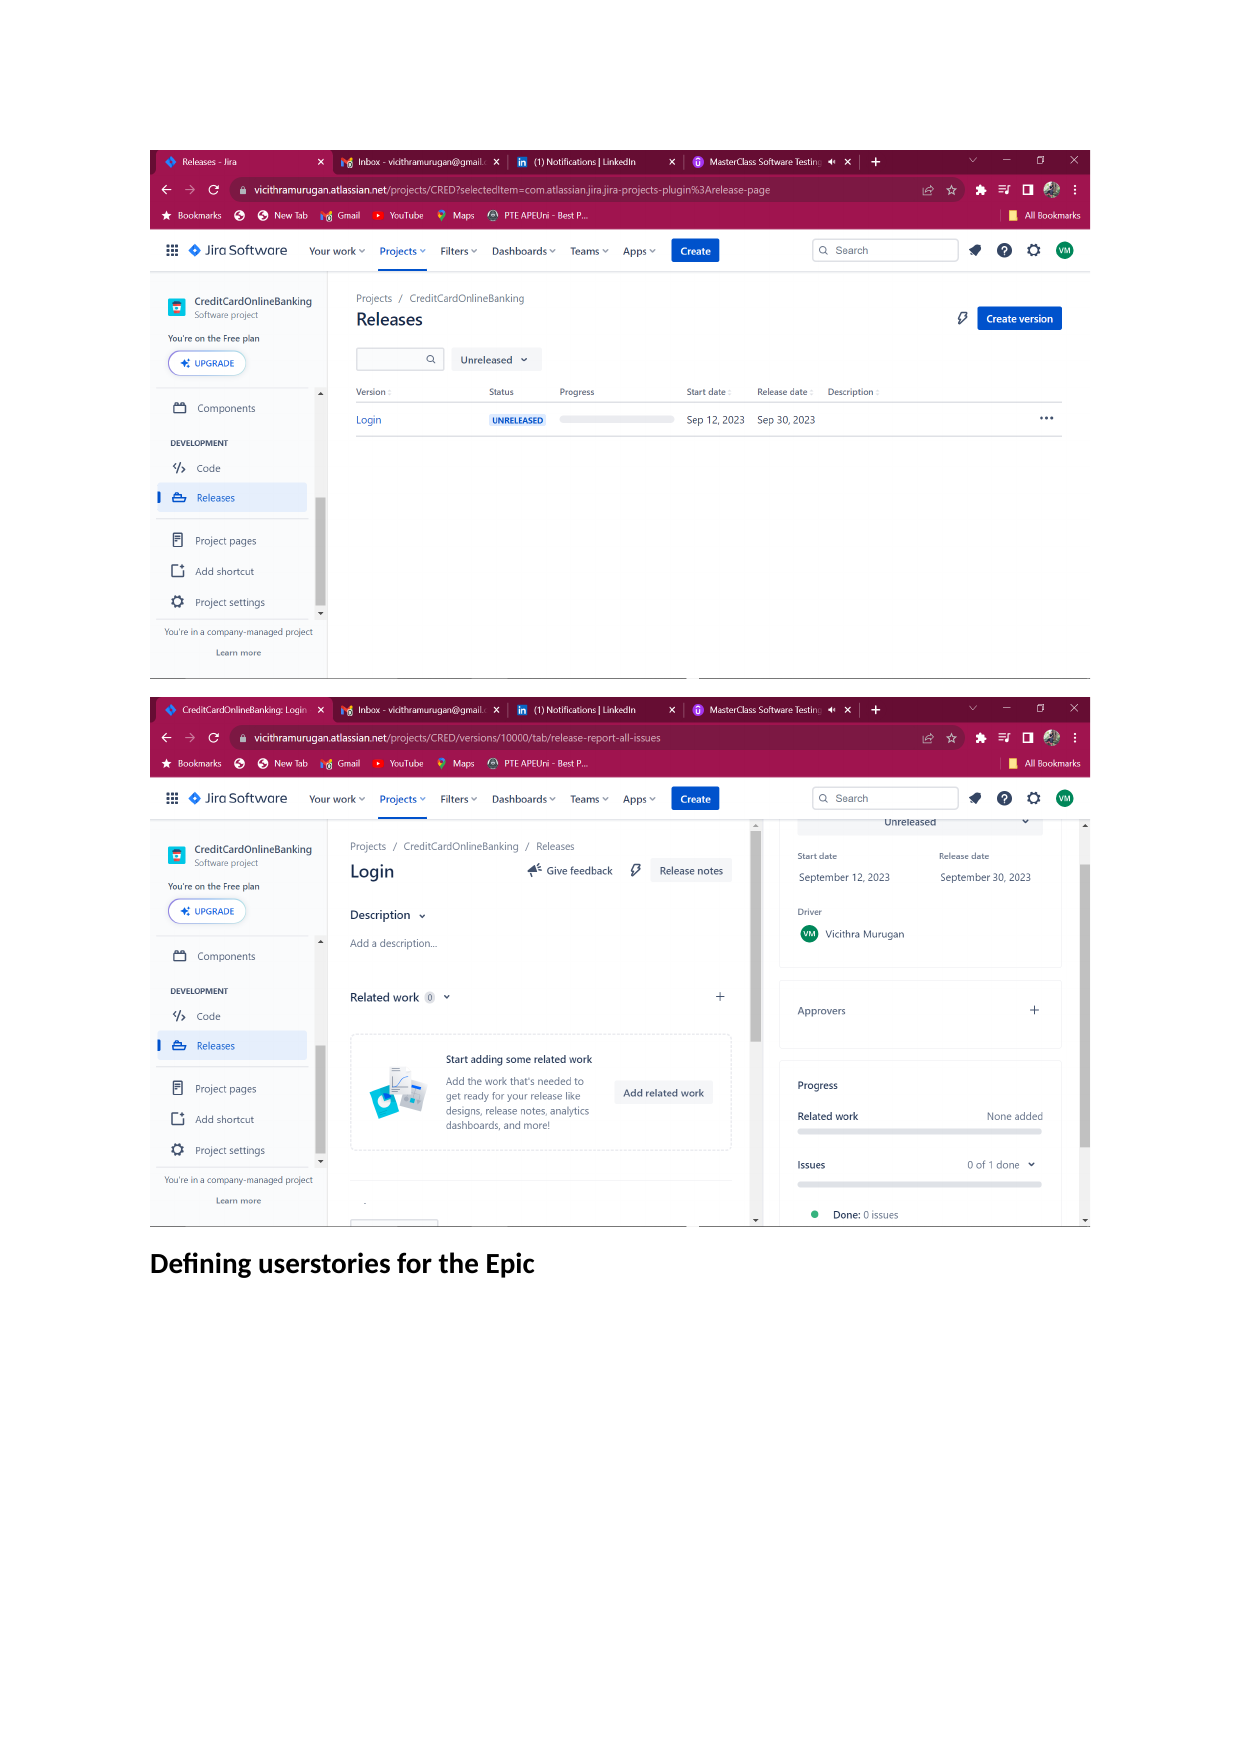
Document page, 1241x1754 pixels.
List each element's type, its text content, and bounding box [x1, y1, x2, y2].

picture [150, 697, 1091, 1227]
text Defining userstories for the Epic [150, 1245, 1090, 1281]
picture [150, 150, 1091, 679]
